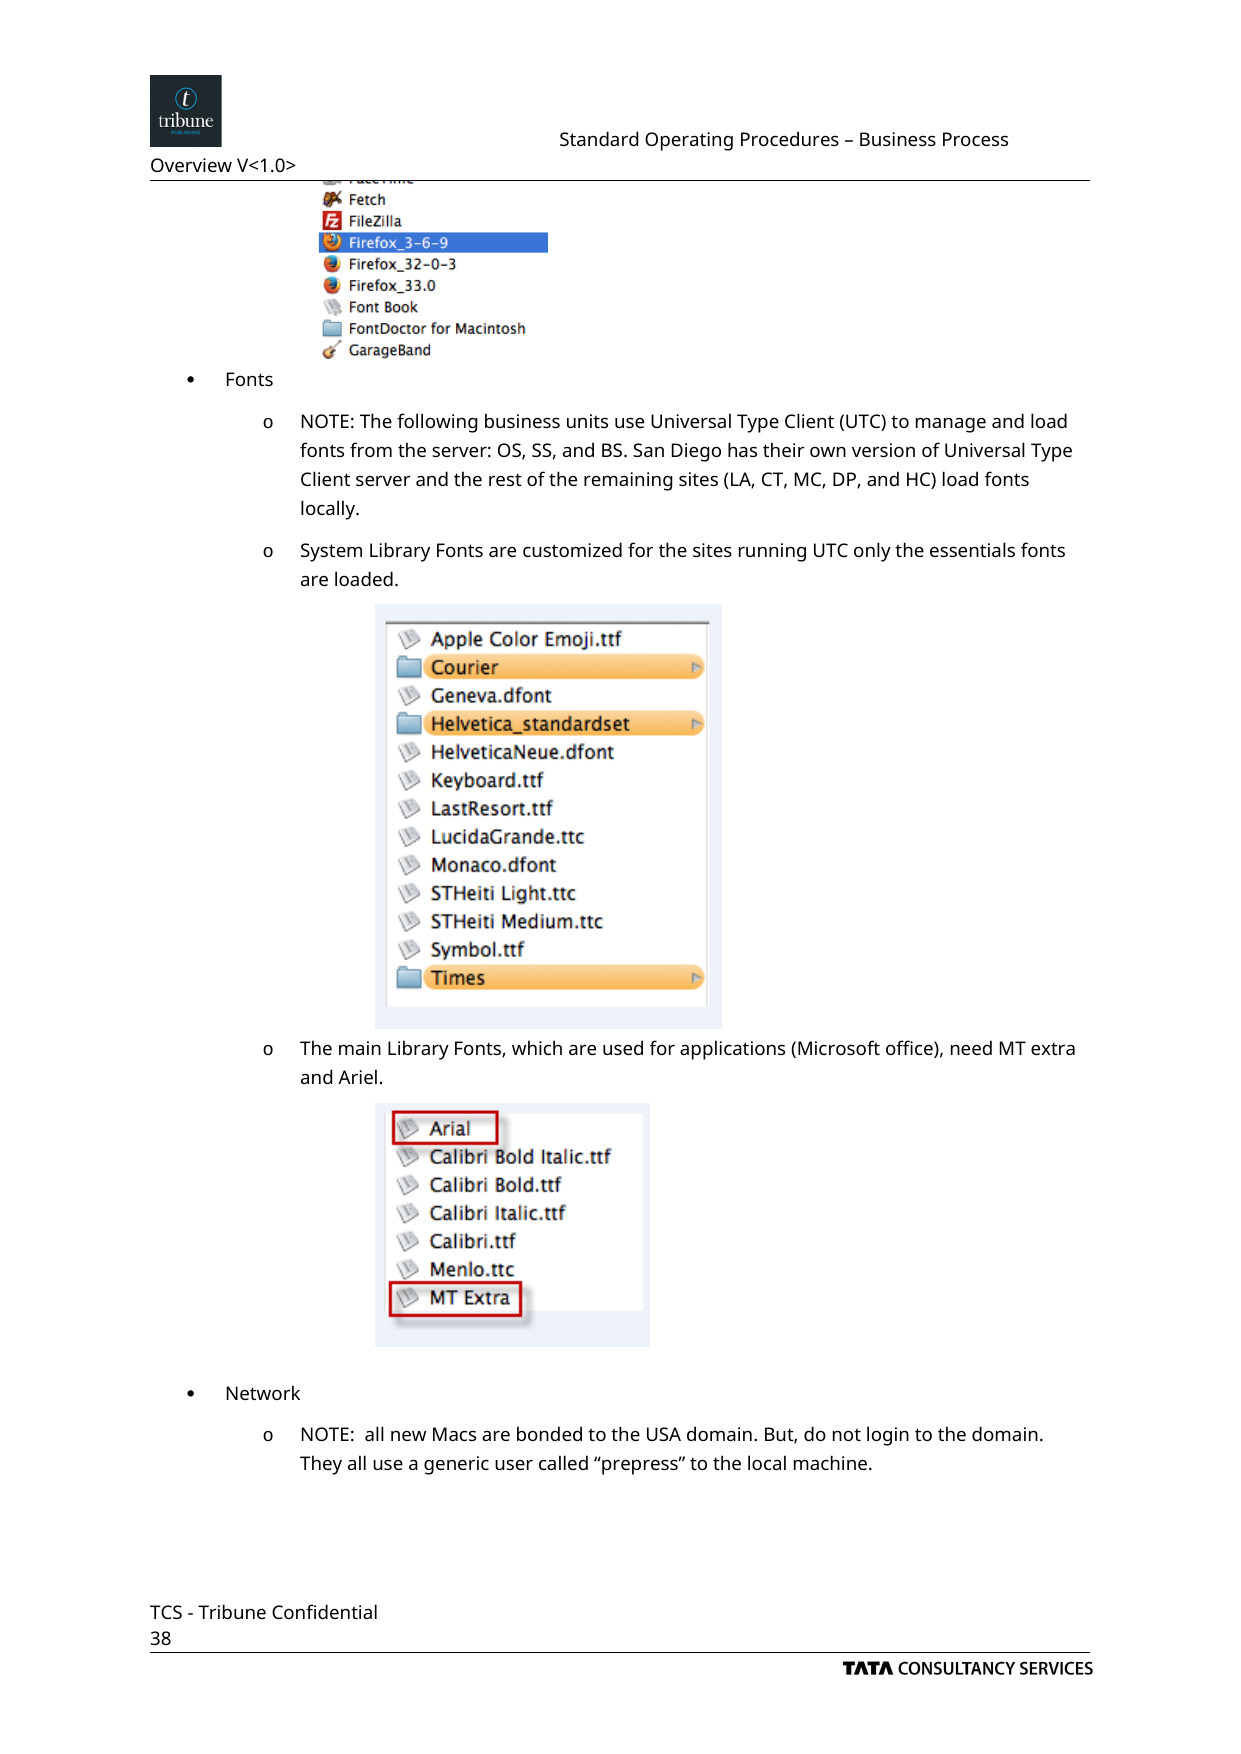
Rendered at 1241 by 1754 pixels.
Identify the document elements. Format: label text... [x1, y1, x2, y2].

picture [375, 604, 722, 1029]
list System Library Fonts are customized for the sites running UTC only the essentials fonts are loaded. [262, 534, 1090, 592]
picture [150, 75, 222, 147]
list NOTE: The following business units use Universal Type Client (UTC) to manage and load fonts from the server: OS, SS, and BS. San Diego has their own version of Universal Type Client server and the rest of the remaining sites (LA, CT, MC, DP, and HC) load fonts locally. [262, 405, 1090, 521]
list NOTE: all new Macs are bonded to the USA domain. But, do not login to the domain. They all use a generic user called “prepress” to the local machine. [262, 1418, 1090, 1477]
picture [842, 1661, 1093, 1675]
list Fonts [187, 363, 1090, 392]
picture [318, 181, 548, 359]
list Network [187, 1377, 1090, 1406]
list The main Library Fonts, which are used for applications (Microsoft office), need MT extra and Ariel. [262, 1032, 1090, 1091]
picture [375, 1103, 650, 1347]
